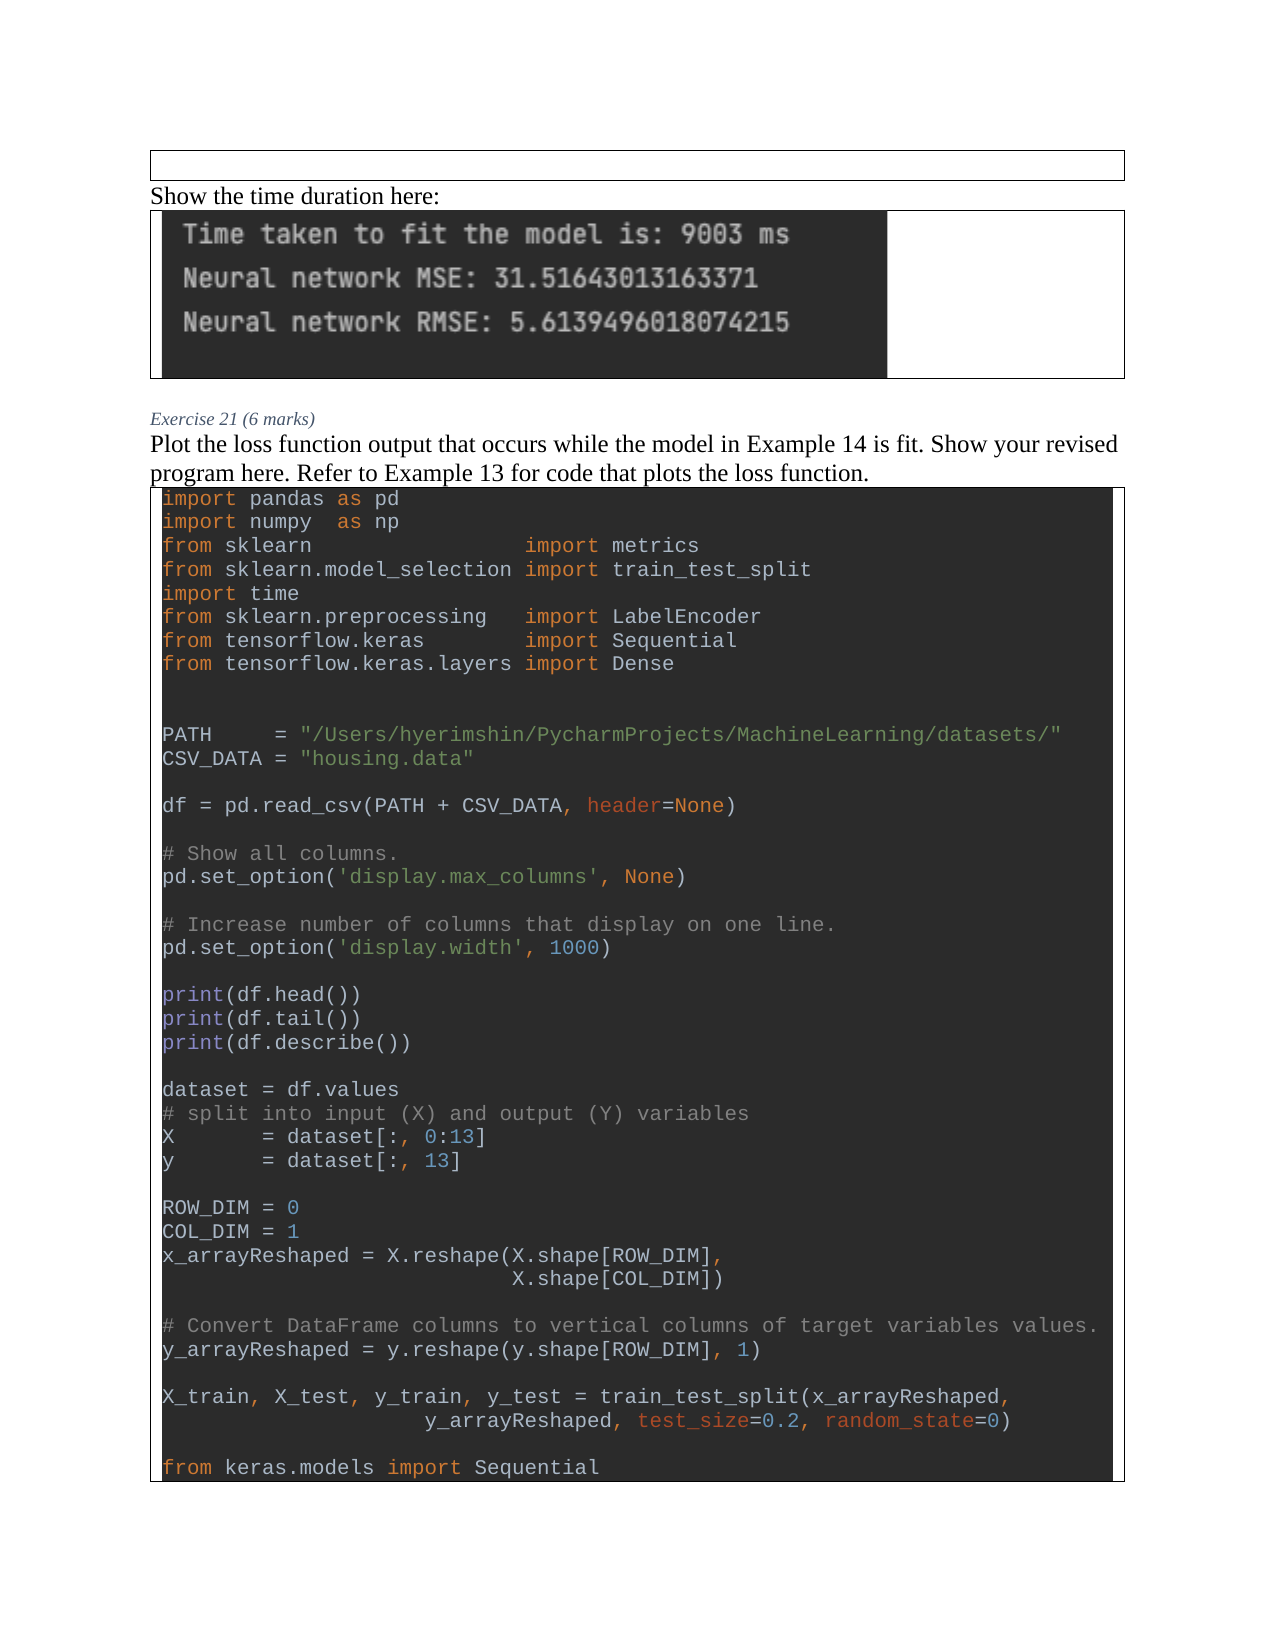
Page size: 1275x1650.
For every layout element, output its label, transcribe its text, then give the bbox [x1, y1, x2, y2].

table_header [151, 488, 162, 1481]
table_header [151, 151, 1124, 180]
table_header [151, 211, 161, 378]
text Show the time duration here: [150, 181, 1125, 209]
picture [161, 210, 888, 378]
table_header [888, 211, 1124, 378]
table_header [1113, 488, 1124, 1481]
